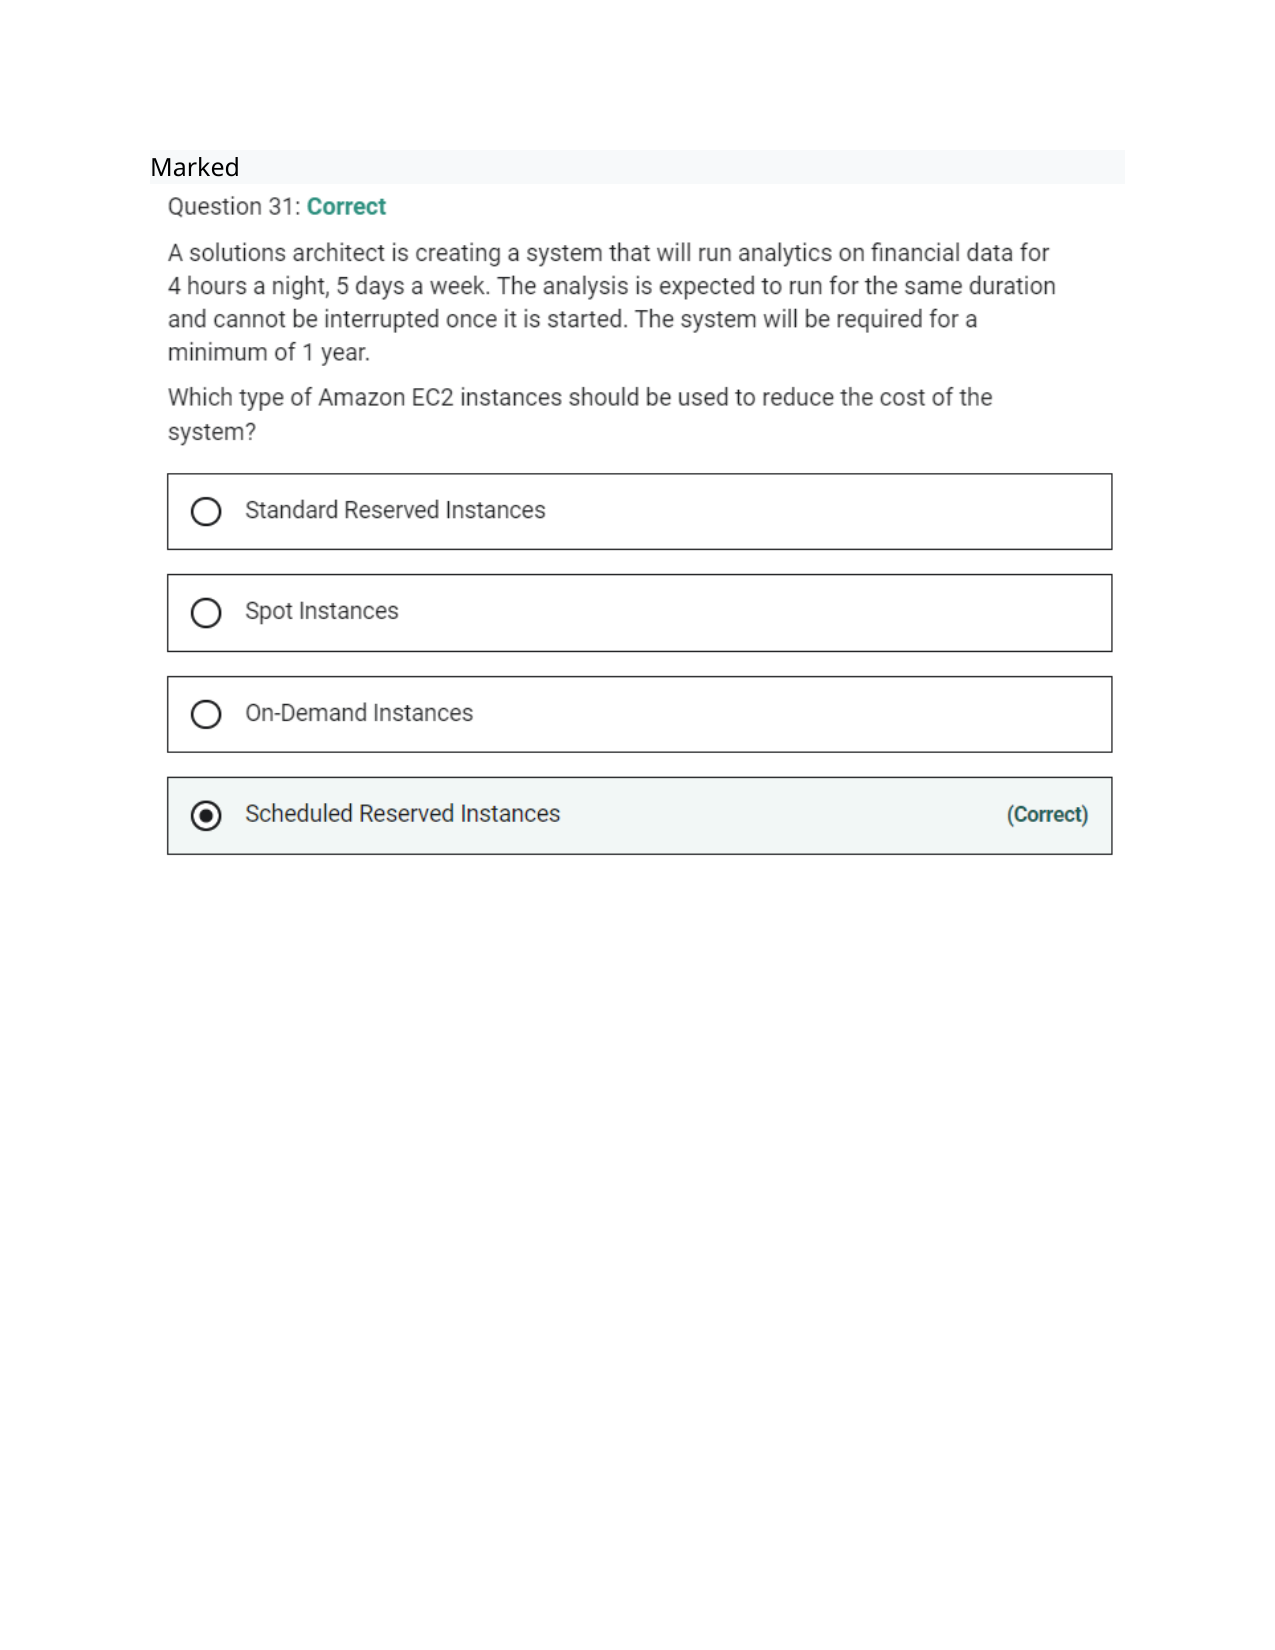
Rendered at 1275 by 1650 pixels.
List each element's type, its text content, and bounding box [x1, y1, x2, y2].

picture [150, 184, 1125, 871]
text Marked [150, 150, 1125, 184]
